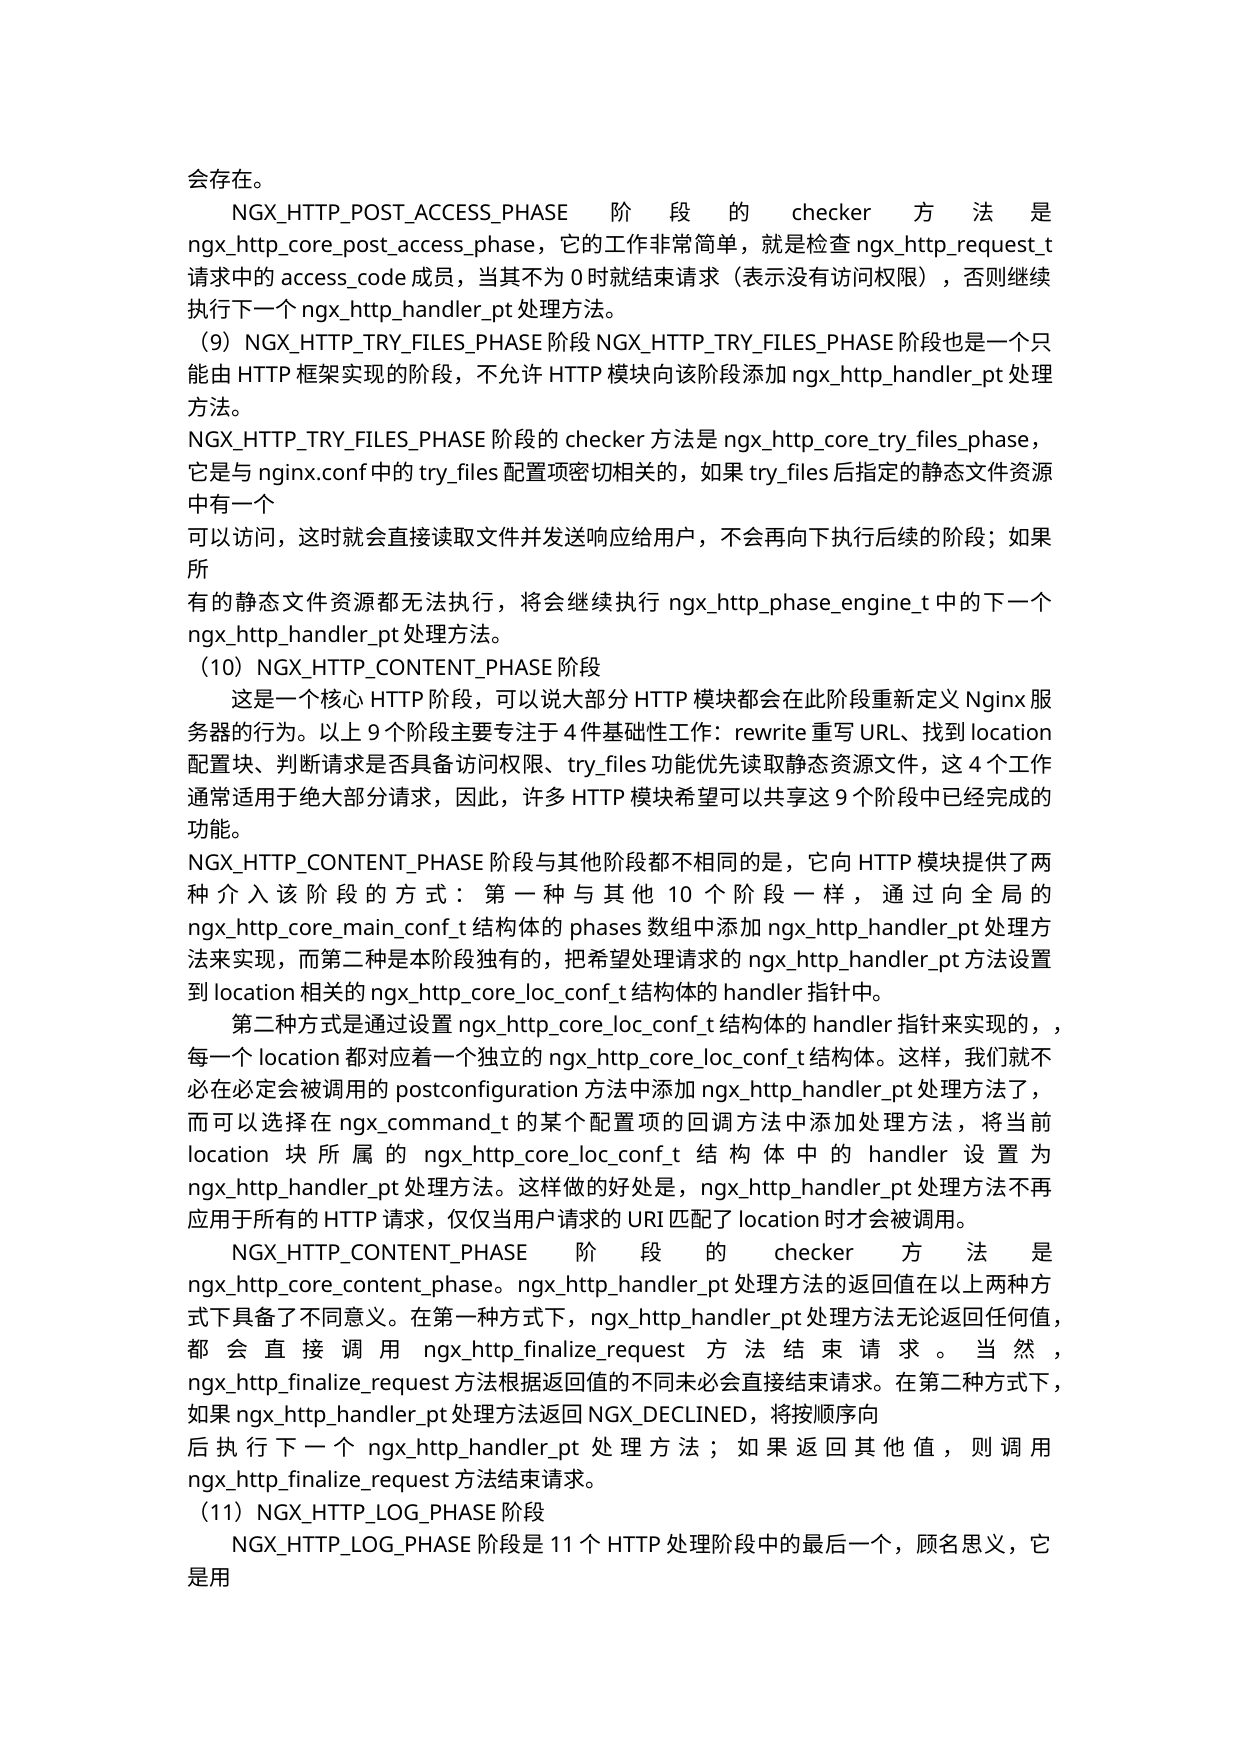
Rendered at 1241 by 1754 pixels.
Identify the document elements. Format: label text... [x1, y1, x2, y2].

text （10）NGX_HTTP_CONTENT_PHASE阶段 [187, 649, 1053, 682]
text 可以访问，这时就会直接读取文件并发送响应给用户，不会再向下执行后续的阶段；如果所 [187, 519, 1053, 584]
text NGX_HTTP_POST_ACCESS_PHASE阶段的checker方法是ngx_http_core_post_access_phase，它的工作非常简单，就是检查ngx_http_request_t请求中的access_code成员，当其不为0时就结束请求（表示没有访问权限），否则继续执行下一个ngx_http_handler_pt处理方法。 [187, 194, 1053, 324]
list NGX_HTTP_LOG_PHASE阶段 [187, 1494, 1053, 1527]
text 第二种方式是通过设置ngx_http_core_loc_conf_t结构体的handler指针来实现的，，每一个location都对应着一个独立的ngx_http_core_loc_conf_t结构体。这样，我们就不必在必定会被调用的postconfiguration方法中添加ngx_http_handler_pt处理方法了，而可以选择在ngx_command_t的某个配置项的回调方法中添加处理方法，将当前location块所属的ngx_http_core_loc_conf_t结构体中的handler设置为ngx_http_handler_pt处理方法。这样做的好处是，ngx_http_handler_pt处理方法不再应用于所有的HTTP请求，仅仅当用户请求的URI匹配了location时才会被调用。 [187, 1007, 1053, 1234]
text 后执行下一个ngx_http_handler_pt处理方法；如果返回其他值，则调用ngx_http_finalize_request方法结束请求。 [187, 1429, 1053, 1494]
text 这是一个核心HTTP阶段，可以说大部分HTTP模块都会在此阶段重新定义Nginx服务器的行为。以上9个阶段主要专注于4件基础性工作：rewrite重写URL、找到location配置块、判断请求是否具备访问权限、try_files功能优先读取静态资源文件，这4个工作通常适用于绝大部分请求，因此，许多HTTP模块希望可以共享这9个阶段中已经完成的功能。 [187, 682, 1053, 844]
text 有的静态文件资源都无法执行，将会继续执行ngx_http_phase_engine_t中的下一个ngx_http_handler_pt处理方法。 [187, 584, 1053, 649]
text （9）NGX_HTTP_TRY_FILES_PHASE阶段NGX_HTTP_TRY_FILES_PHASE阶段也是一个只能由HTTP框架实现的阶段，不允许HTTP模块向该阶段添加ngx_http_handler_pt处理方法。 [187, 324, 1053, 422]
text NGX_HTTP_LOG_PHASE阶段是11个HTTP处理阶段中的最后一个，顾名思义，它是用 [187, 1527, 1053, 1592]
text NGX_HTTP_CONTENT_PHASE阶段的checker方法是ngx_http_core_content_phase。ngx_http_handler_pt处理方法的返回值在以上两种方式下具备了不同意义。在第一种方式下，ngx_http_handler_pt处理方法无论返回任何值，都会直接调用ngx_http_finalize_request方法结束请求。当然，ngx_http_finalize_request方法根据返回值的不同未必会直接结束请求。在第二种方式下，如果ngx_http_handler_pt处理方法返回NGX_DECLINED，将按顺序向 [187, 1234, 1053, 1429]
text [187, 162, 1053, 194]
text NGX_HTTP_CONTENT_PHASE阶段与其他阶段都不相同的是，它向HTTP模块提供了两种介入该阶段的方式：第一种与其他10个阶段一样，通过向全局的ngx_http_core_main_conf_t结构体的phases数组中添加ngx_http_handler_pt处理方法来实现，而第二种是本阶段独有的，把希望处理请求的ngx_http_handler_pt方法设置到location相关的ngx_http_core_loc_conf_t结构体的handler指针中。 [187, 844, 1053, 1007]
text NGX_HTTP_TRY_FILES_PHASE阶段的checker方法是ngx_http_core_try_files_phase，它是与nginx.conf中的try_files配置项密切相关的，如果try_files后指定的静态文件资源中有一个 [187, 422, 1053, 519]
